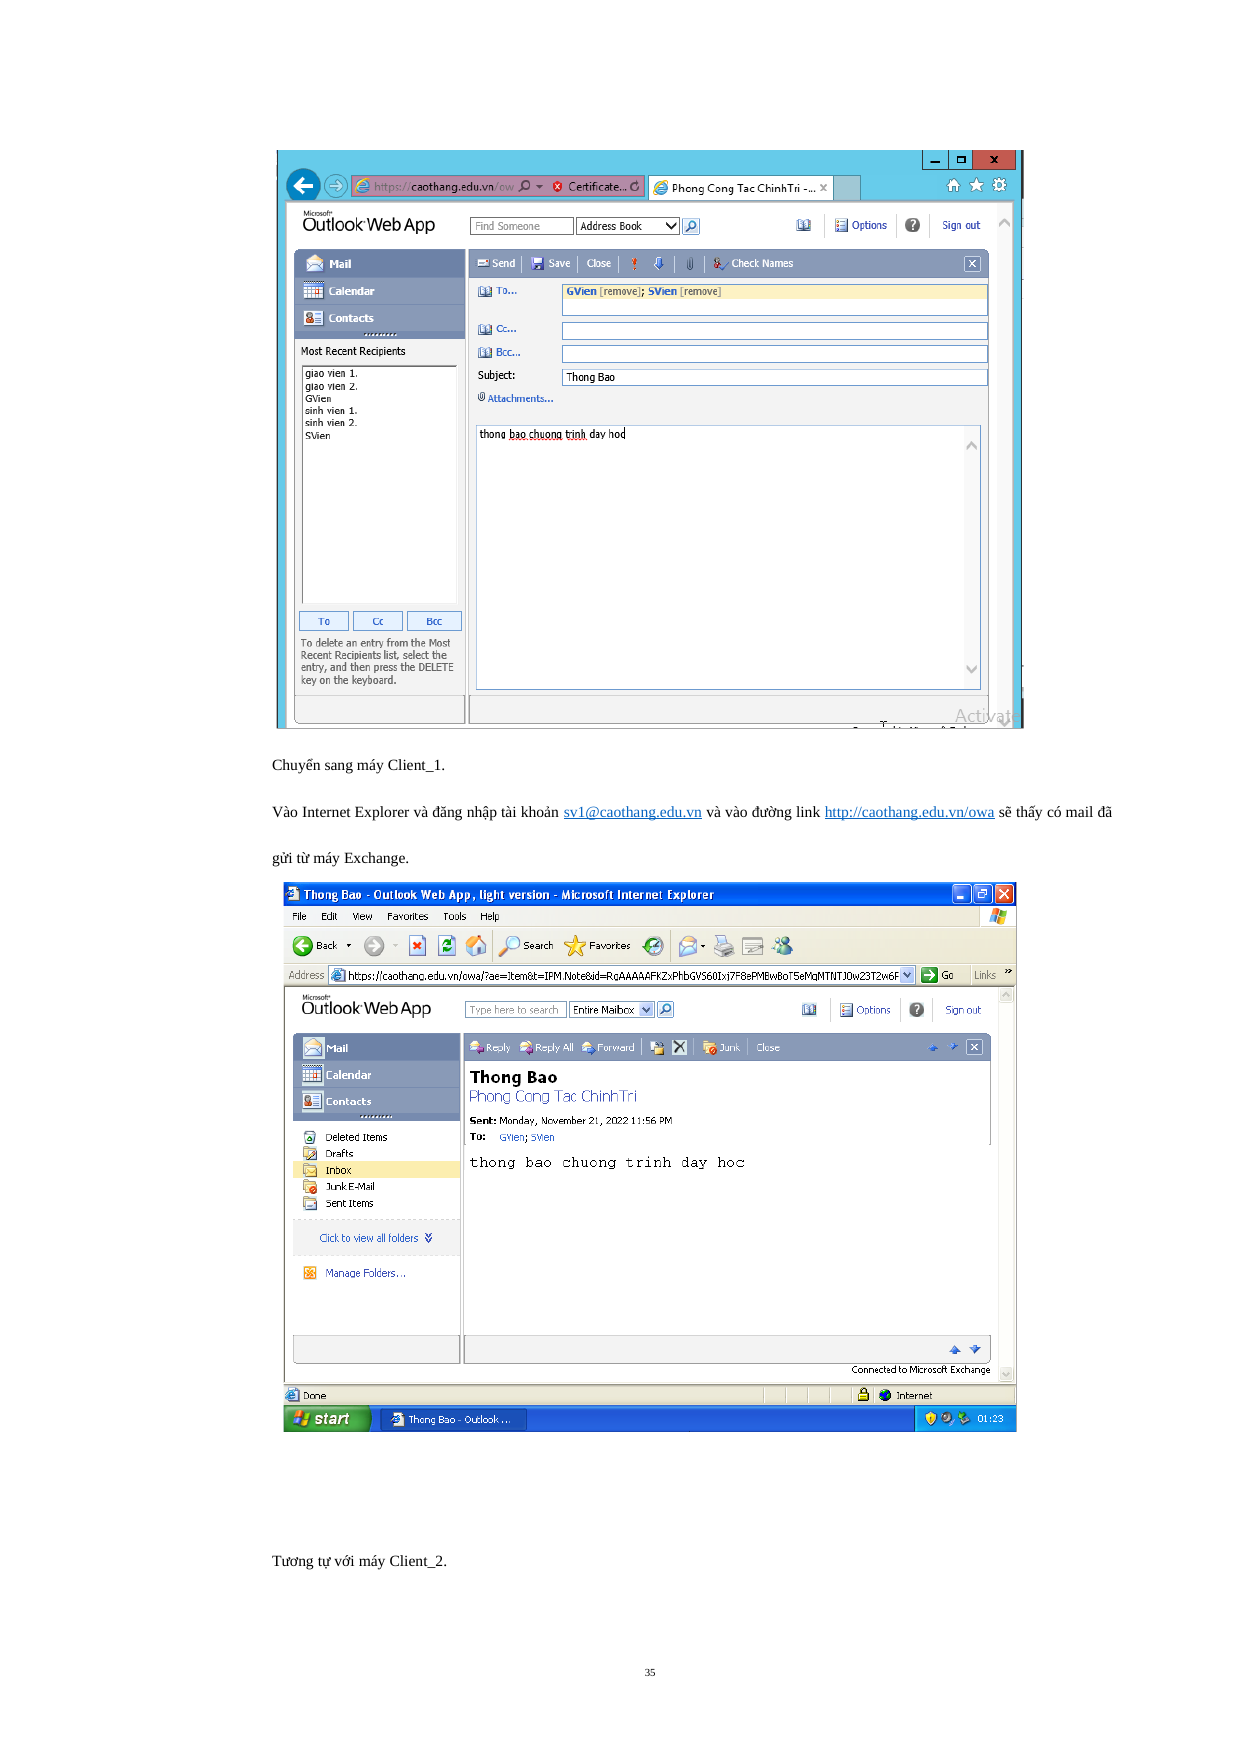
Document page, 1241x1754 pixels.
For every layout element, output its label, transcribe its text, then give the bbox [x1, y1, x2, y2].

text Tương tự với máy Client_2. [272, 1539, 1112, 1570]
picture [283, 882, 1017, 1432]
text Vào Internet Explorer và đăng nhập tài khoản sv1@caothang.edu.vn và vào đường link http://caothang.edu.vn/owa sẽ thấy có mail đã gửi từ máy Exchange. [272, 789, 1112, 867]
text Chuyển sang máy Client_1. [272, 743, 1112, 774]
picture [276, 150, 1024, 729]
